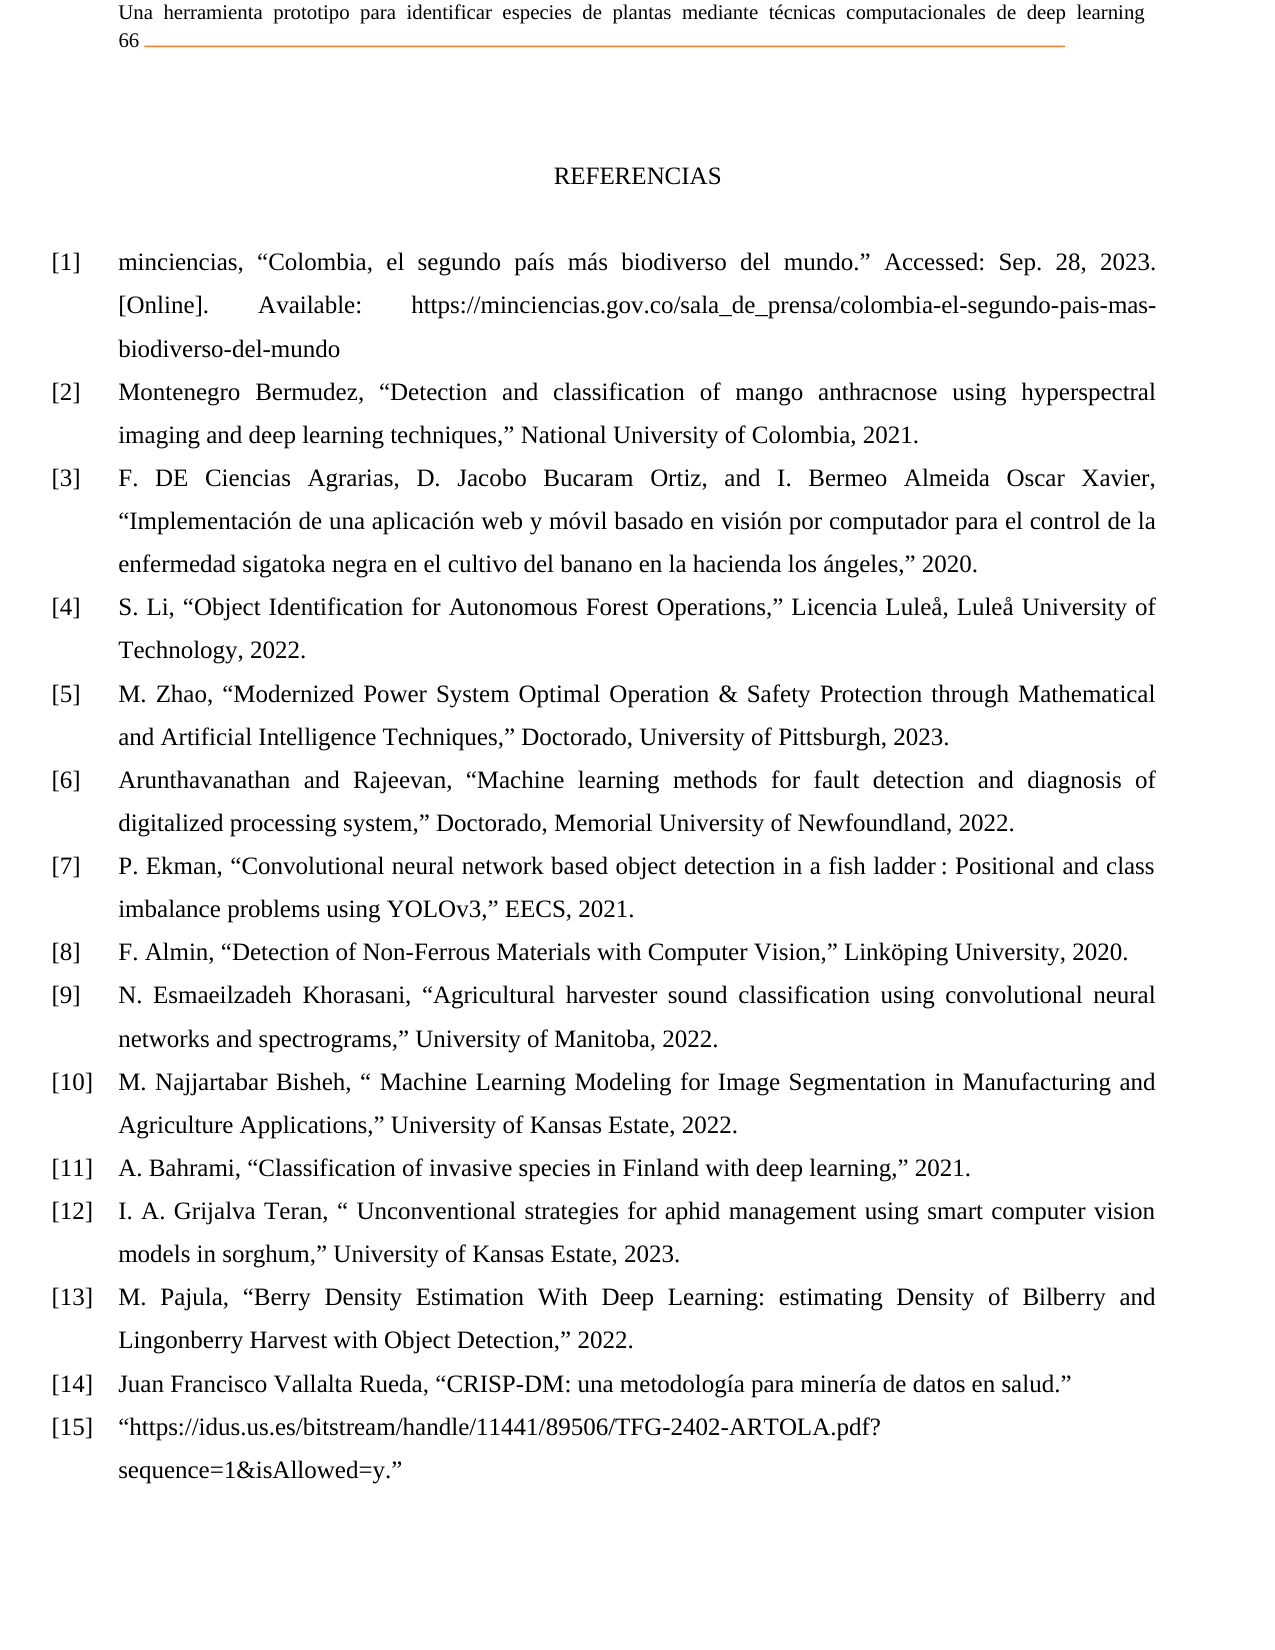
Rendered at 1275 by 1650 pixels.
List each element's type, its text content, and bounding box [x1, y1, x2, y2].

text [9] N. Esmaeilzadeh Khorasani, “Agricultural harvester sound classification using convolutional neural networks and spectrograms,” University of Manitoba, 2022. [51, 981, 1157, 1052]
text [8] F. Almin, “Detection of Non-Ferrous Materials with Computer Vision,” Linköping University, 2020. [51, 937, 1157, 966]
text [4] S. Li, “Object Identification for Autonomous Forest Operations,” Licencia Luleå, Luleå University of Technology, 2022. [51, 592, 1157, 664]
text [11] A. Bahrami, “Classification of invasive species in Finland with deep learning,” 2021. [51, 1153, 1157, 1182]
text [3] F. DE Ciencias Agrarias, D. Jacobo Bucaram Ortiz, and I. Bermeo Almeida Oscar Xavier, “Implementación de una aplicación web y móvil basado en visión por computador para el control de la enfermedad sigatoka negra en el cultivo del banano en la hacienda los ángeles,” 2020. [51, 463, 1157, 578]
text [14] Juan Francisco Vallalta Rueda, “CRISP-DM: una metodología para minería de datos en salud.” [51, 1369, 1157, 1397]
subtitle REFERENCIAS [118, 161, 1157, 190]
text [7] P. Ekman, “Convolutional neural network based object detection in a fish ladder : Positional and class imbalance problems using YOLOv3,” EECS, 2021. [51, 851, 1157, 923]
text [2] Montenegro Bermudez, “Detection and classification of mango anthracnose using hyperspectral imaging and deep learning techniques,” National University of Colombia, 2021. [51, 377, 1157, 449]
text [6] Arunthavanathan and Rajeevan, “Machine learning methods for fault detection and diagnosis of digitalized processing system,” Doctorado, Memorial University of Newfoundland, 2022. [51, 765, 1157, 837]
text [13] M. Pajula, “Berry Density Estimation With Deep Learning: estimating Density of Bilberry and Lingonberry Harvest with Object Detection,” 2022. [51, 1282, 1157, 1354]
text [5] M. Zhao, “Modernized Power System Optimal Operation & Safety Protection through Mathematical and Artificial Intelligence Techniques,” Doctorado, University of Pittsburgh, 2023. [51, 679, 1157, 751]
text [15] “https://idus.us.es/bitstream/handle/11441/89506/TFG-2402-ARTOLA.pdf?sequence=1&isAllowed=y.” [51, 1412, 1157, 1484]
text [12] I. A. Grijalva Teran, “ Unconventional strategies for aphid management using smart computer vision models in sorghum,” University of Kansas Estate, 2023. [51, 1196, 1157, 1268]
text [10] M. Najjartabar Bisheh, “ Machine Learning Modeling for Image Segmentation in Manufacturing and Agriculture Applications,” University of Kansas Estate, 2022. [51, 1067, 1157, 1139]
